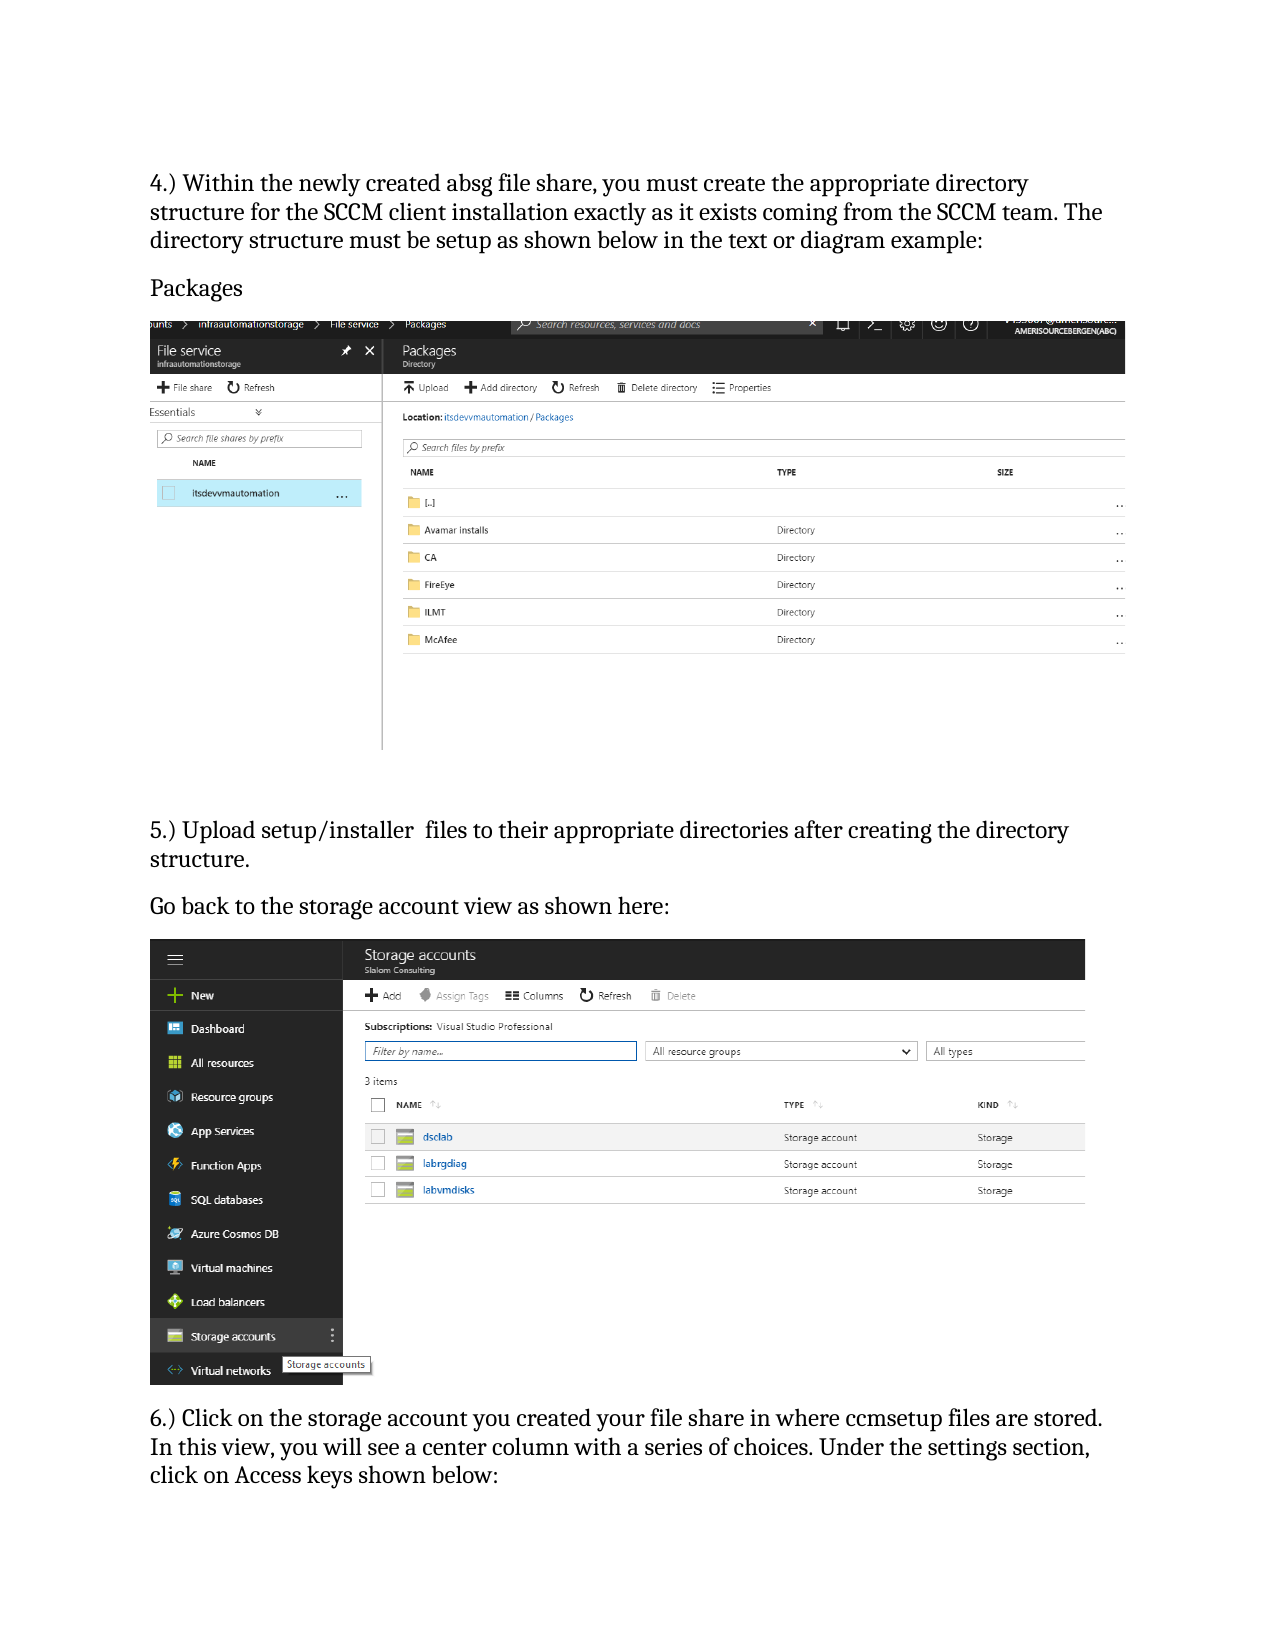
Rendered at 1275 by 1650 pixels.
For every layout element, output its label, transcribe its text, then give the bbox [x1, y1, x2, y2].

text 6.) Click on the storage account you created your file share in where ccmsetup files are stored. In this view, you will see a center column with a series of choices. Under the settings section, click on Access keys shown below: [150, 1404, 1125, 1490]
text Packages [150, 274, 1125, 302]
picture [150, 939, 1085, 1385]
text 4.) Within the newly created absg file share, you must create the appropriate directory structure for the SCCM client installation exactly as it exists coming from the SCCM team. The directory structure must be setup as shown below in the text or diagram example: [150, 169, 1125, 255]
text 5.) Upload setup/installer files to their appropriate directories after creating the directory structure. [150, 816, 1125, 873]
picture [150, 321, 1125, 750]
text Go back to the storage account view as shown here: [150, 892, 1125, 921]
